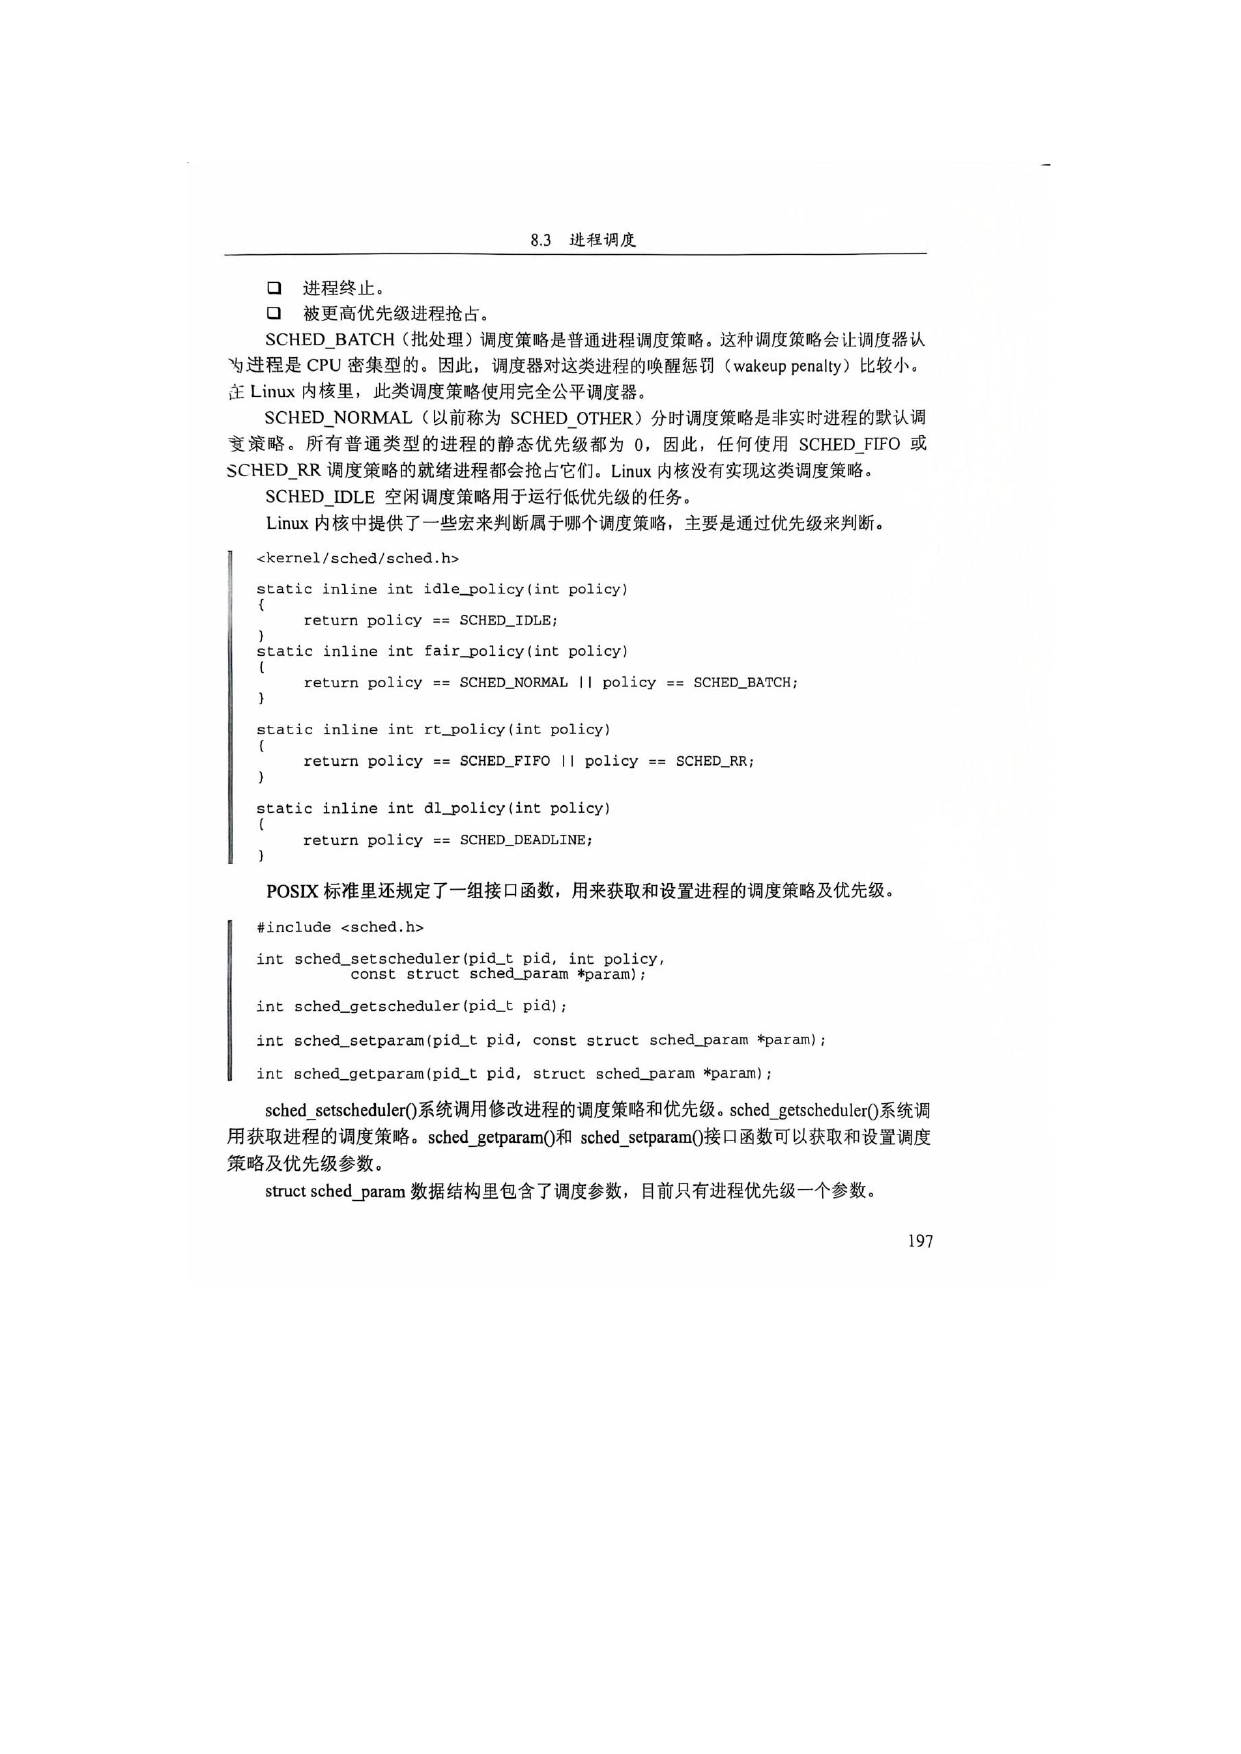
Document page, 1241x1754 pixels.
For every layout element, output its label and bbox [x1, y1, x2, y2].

picture [187, 162, 1051, 1283]
